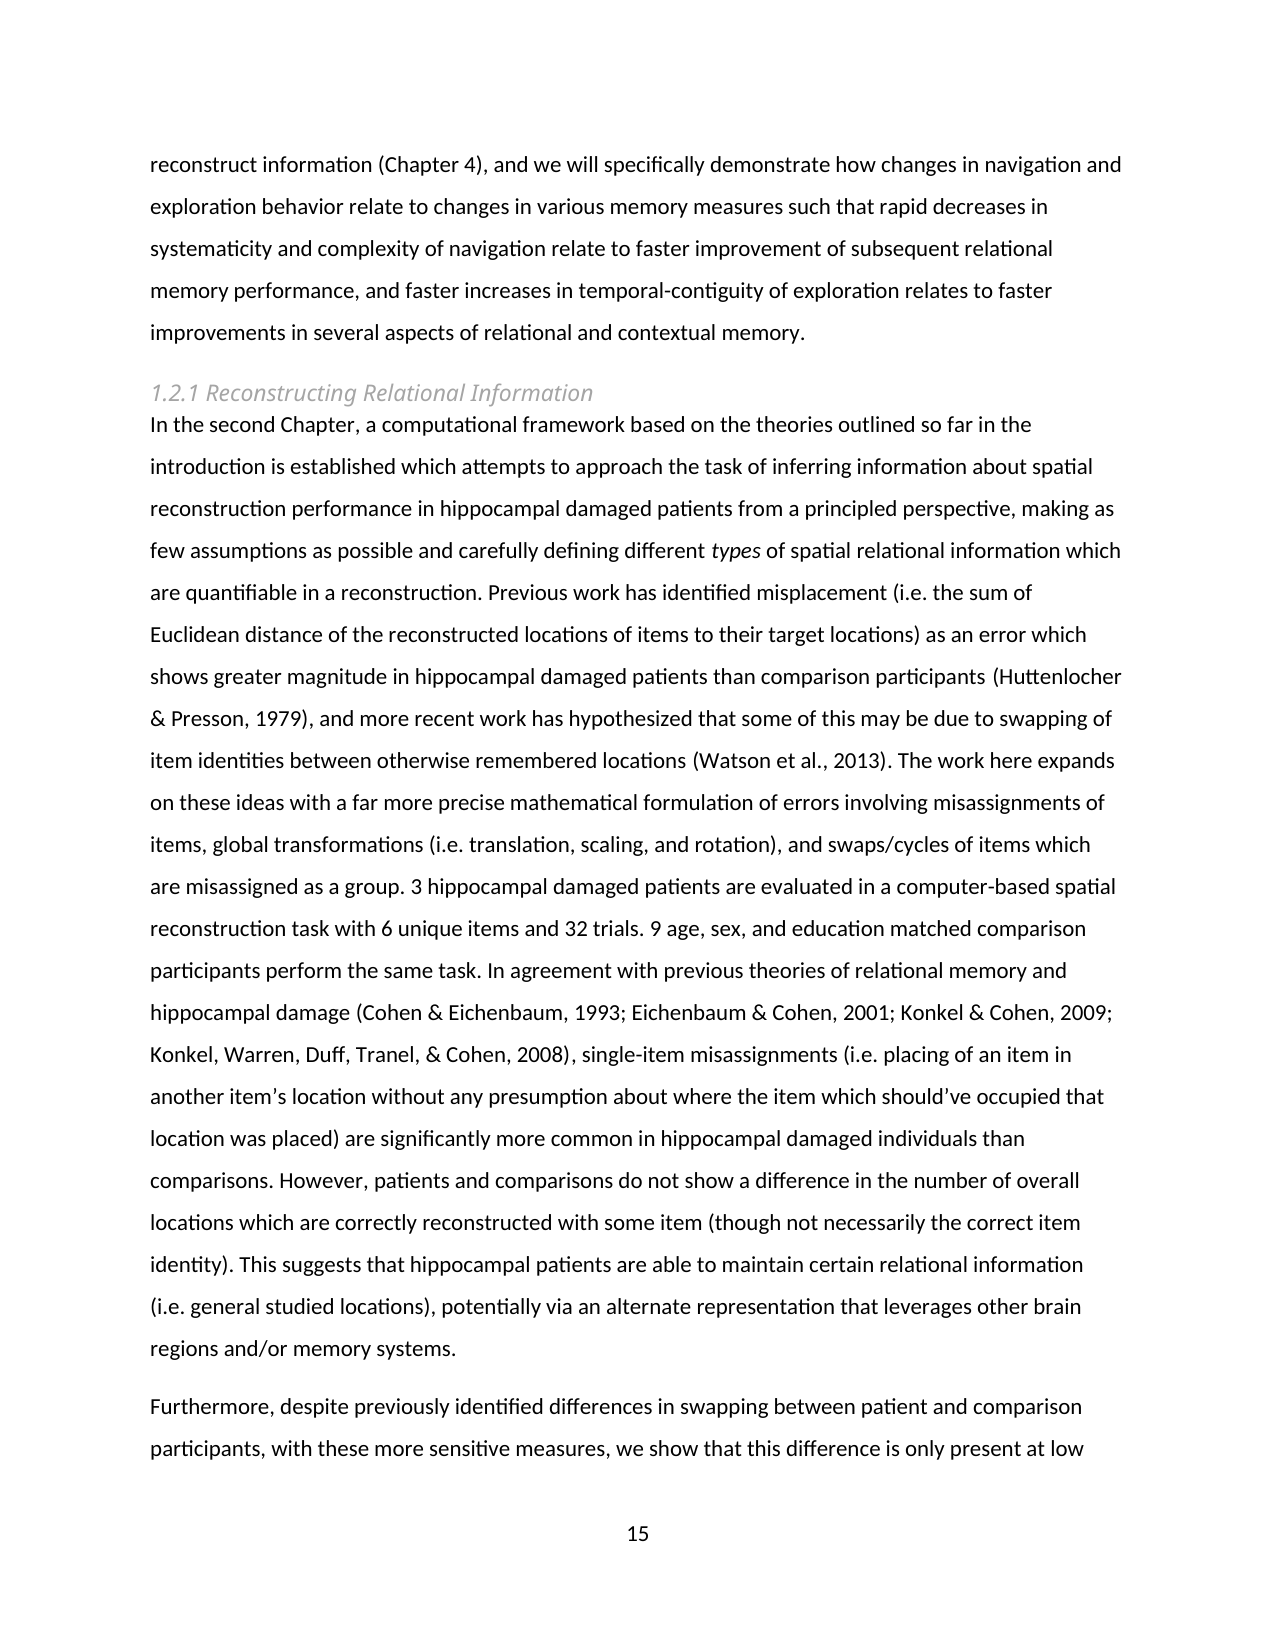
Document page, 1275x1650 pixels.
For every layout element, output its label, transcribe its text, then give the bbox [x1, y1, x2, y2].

subtitle 1.2.1 Reconstructing Relational Information [150, 377, 1125, 408]
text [150, 1392, 1125, 1462]
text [150, 150, 1125, 346]
text In the second Chapter, a computational framework based on the theories outlined so far in the introduction is established which attempts to approach the task of inferring information about spatial reconstruction performance in hippocampal damaged patients from a principled perspective, making as few assumptions as possible and carefully defining different types of spatial relational information which are quantifiable in a reconstruction. Previous work has identified misplacement (i.e. the sum of Euclidean distance of the reconstructed locations of items to their target locations) as an error which shows greater magnitude in hippocampal damaged patients than comparison participants (Huttenlocher & Presson, 1979), and more recent work has hypothesized that some of this may be due to swapping of item identities between otherwise remembered locations (Watson et al., 2013). The work here expands on these ideas with a far more precise mathematical formulation of errors involving misassignments of items, global transformations (i.e. translation, scaling, and rotation), and swaps/cycles of items which are misassigned as a group. 3 hippocampal damaged patients are evaluated in a computer-based spatial reconstruction task with 6 unique items and 32 trials. 9 age, sex, and education matched comparison participants perform the same task. In agreement with previous theories of relational memory and hippocampal damage (Cohen & Eichenbaum, 1993; Eichenbaum & Cohen, 2001; Konkel & Cohen, 2009; Konkel, Warren, Duff, Tranel, & Cohen, 2008), single-item misassignments (i.e. placing of an item in another item’s location without any presumption about where the item which should’ve occupied that location was placed) are significantly more common in hippocampal damaged individuals than comparisons. However, patients and comparisons do not show a difference in the number of overall locations which are correctly reconstructed with some item (though not necessarily the correct item identity). This suggests that hippocampal patients are able to maintain certain relational information (i.e. general studied locations), potentially via an alternate representation that leverages other brain regions and/or memory systems. [150, 410, 1125, 1362]
